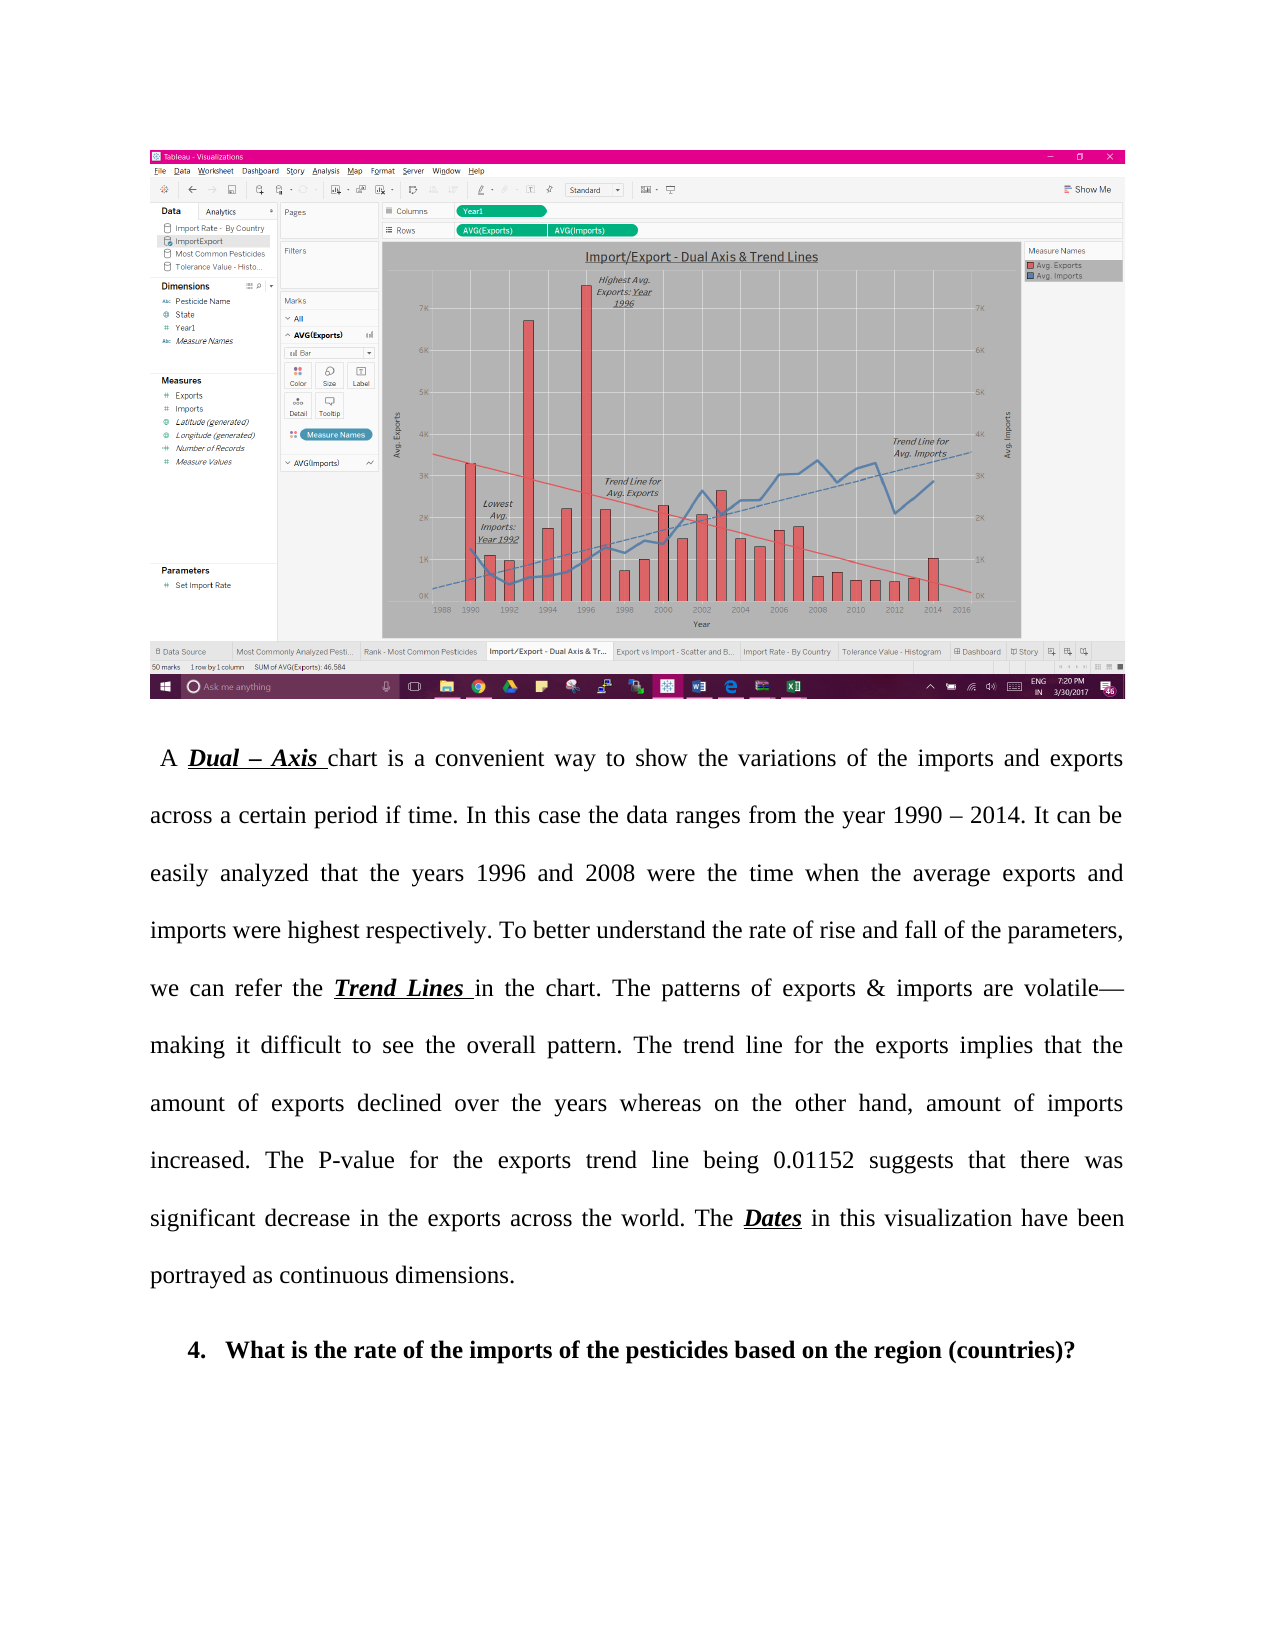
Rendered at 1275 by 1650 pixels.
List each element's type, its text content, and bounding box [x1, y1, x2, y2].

list What is the rate of the imports of the pesticides based on the region (countries)? [187, 1335, 1125, 1363]
text A Dual – Axis chart is a convenient way to show the variations of the imports and exports across a certain period if time. In this case the data ranges from the year 1990 – 2014. It can be easily analyzed that the years 1996 and 2008 were the time when the average exports and imports were highest respectively. To better understand the rate of rise and fall of the parameters, we can refer the Trend Lines in the chart. The patterns of exports & imports are volatile— making it difficult to see the overall pattern. The trend line for the exports implies that the amount of exports declined over the years whereas on the other hand, amount of imports increased. The P-value for the exports trend line being 0.01152 suggests that there was significant decrease in the exports across the world. The Dates in this visualization have been portrayed as continuous dimensions. [150, 743, 1125, 1289]
picture [150, 150, 1125, 699]
